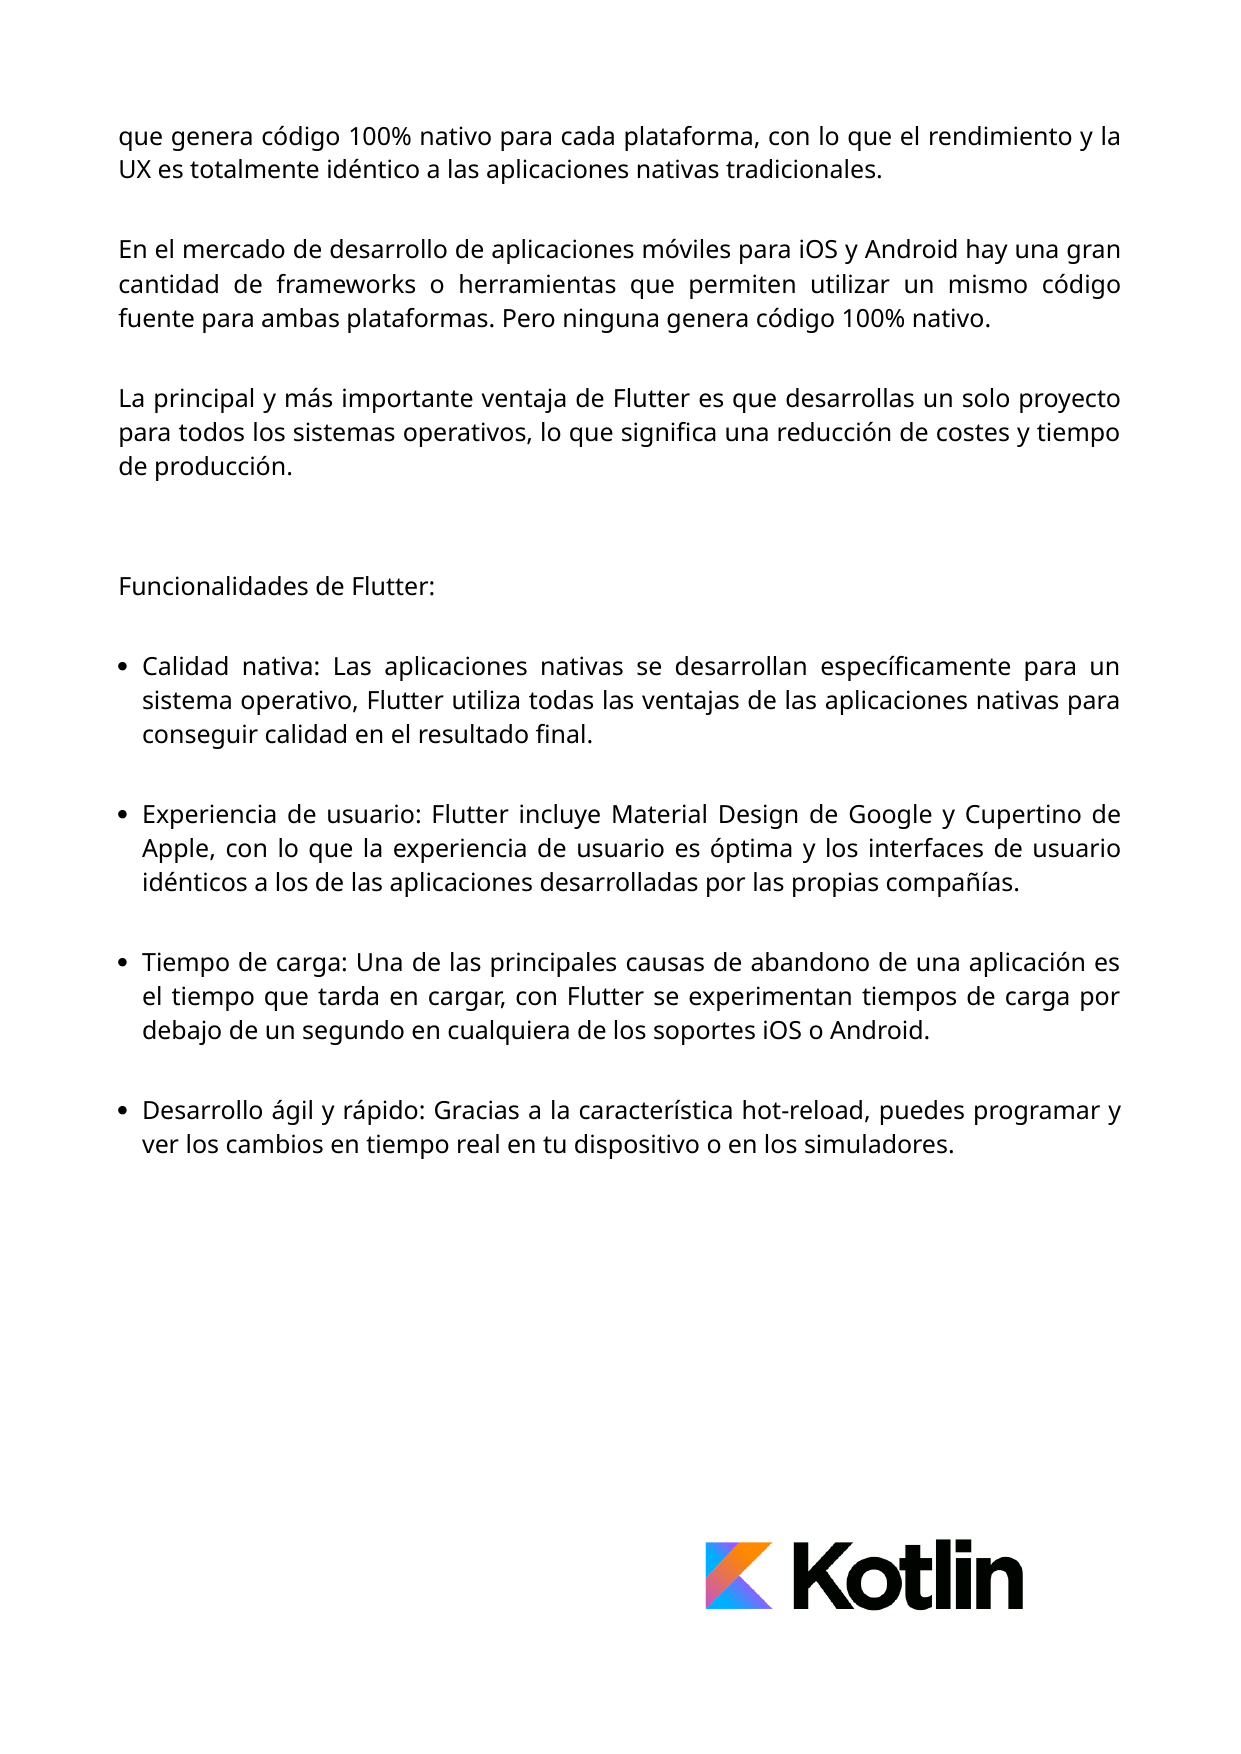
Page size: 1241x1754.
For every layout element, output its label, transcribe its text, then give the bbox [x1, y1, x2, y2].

text En el mercado de desarrollo de aplicaciones móviles para iOS y Android hay una gran cantidad de frameworks o herramientas que permiten utilizar un mismo código fuente para ambas plataformas. Pero ninguna genera código 100% nativo. [118, 232, 1122, 334]
text La principal y más importante ventaja de Flutter es que desarrollas un solo proyecto para todos los sistemas operativos, lo que significa una reducción de costes y tiempo de producción. [118, 380, 1122, 482]
list Calidad nativa: Las aplicaciones nativas se desarrollan específicamente para un sistema operativo, Flutter utiliza todas las ventajas de las aplicaciones nativas para conseguir calidad en el resultado final. [118, 648, 1122, 751]
list Tiempo de carga: Una de las principales causas de abandono de una aplicación es el tiempo que tarda en cargar, con Flutter se experimentan tiempos de carga por debajo de un segundo en cualquiera de los soportes iOS o Android. [118, 945, 1122, 1047]
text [118, 118, 1122, 186]
picture [686, 1518, 1048, 1623]
list Desarrollo ágil y rápido: Gracias a la característica hot-reload, puedes programar y ver los cambios en tiempo real en tu dispositivo o en los simuladores. [118, 1093, 1122, 1161]
text Funcionalidades de Flutter: [118, 568, 1122, 602]
list Experiencia de usuario: Flutter incluye Material Design de Google y Cupertino de Apple, con lo que la experiencia de usuario es óptima y los interfaces de usuario idénticos a los de las aplicaciones desarrolladas por las propias compañías. [118, 797, 1122, 899]
